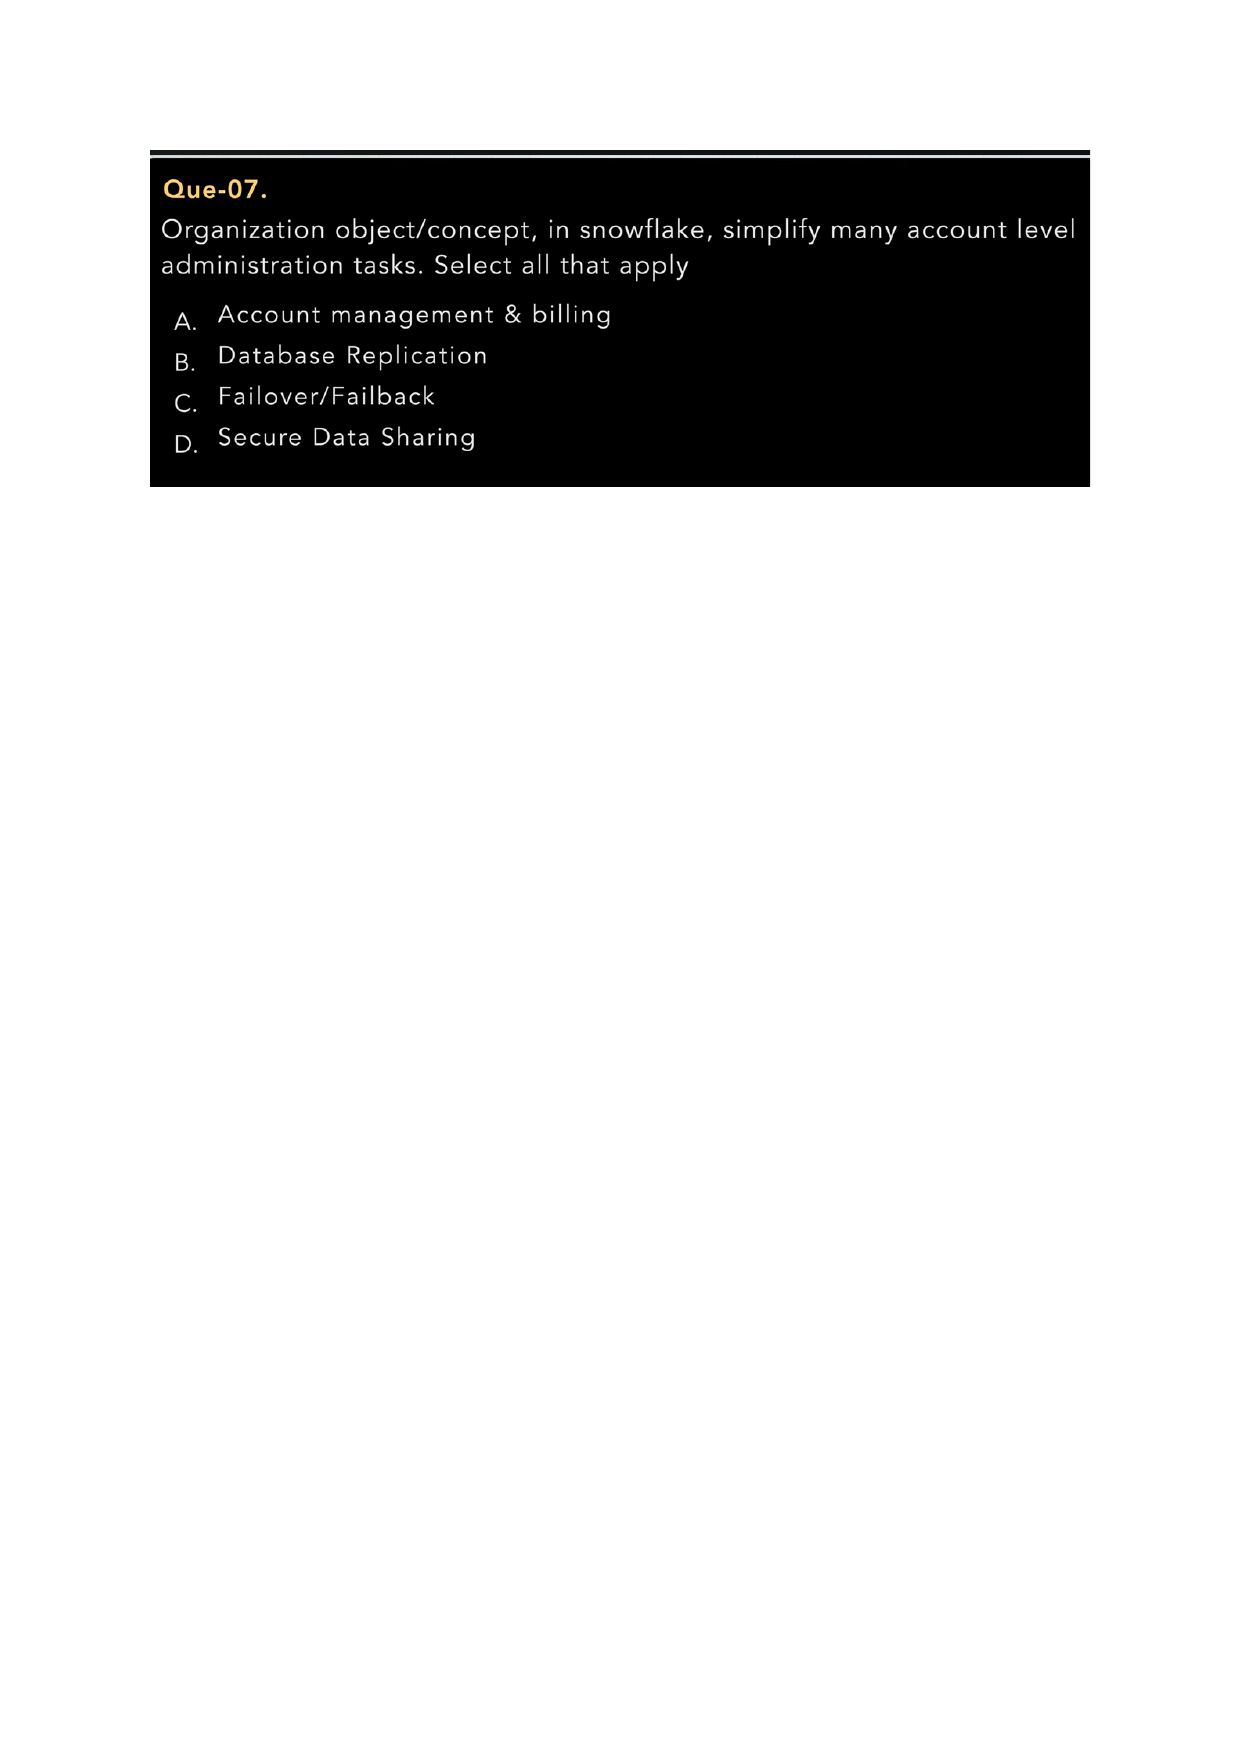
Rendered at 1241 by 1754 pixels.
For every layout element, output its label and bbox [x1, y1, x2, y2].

picture [150, 150, 1091, 487]
